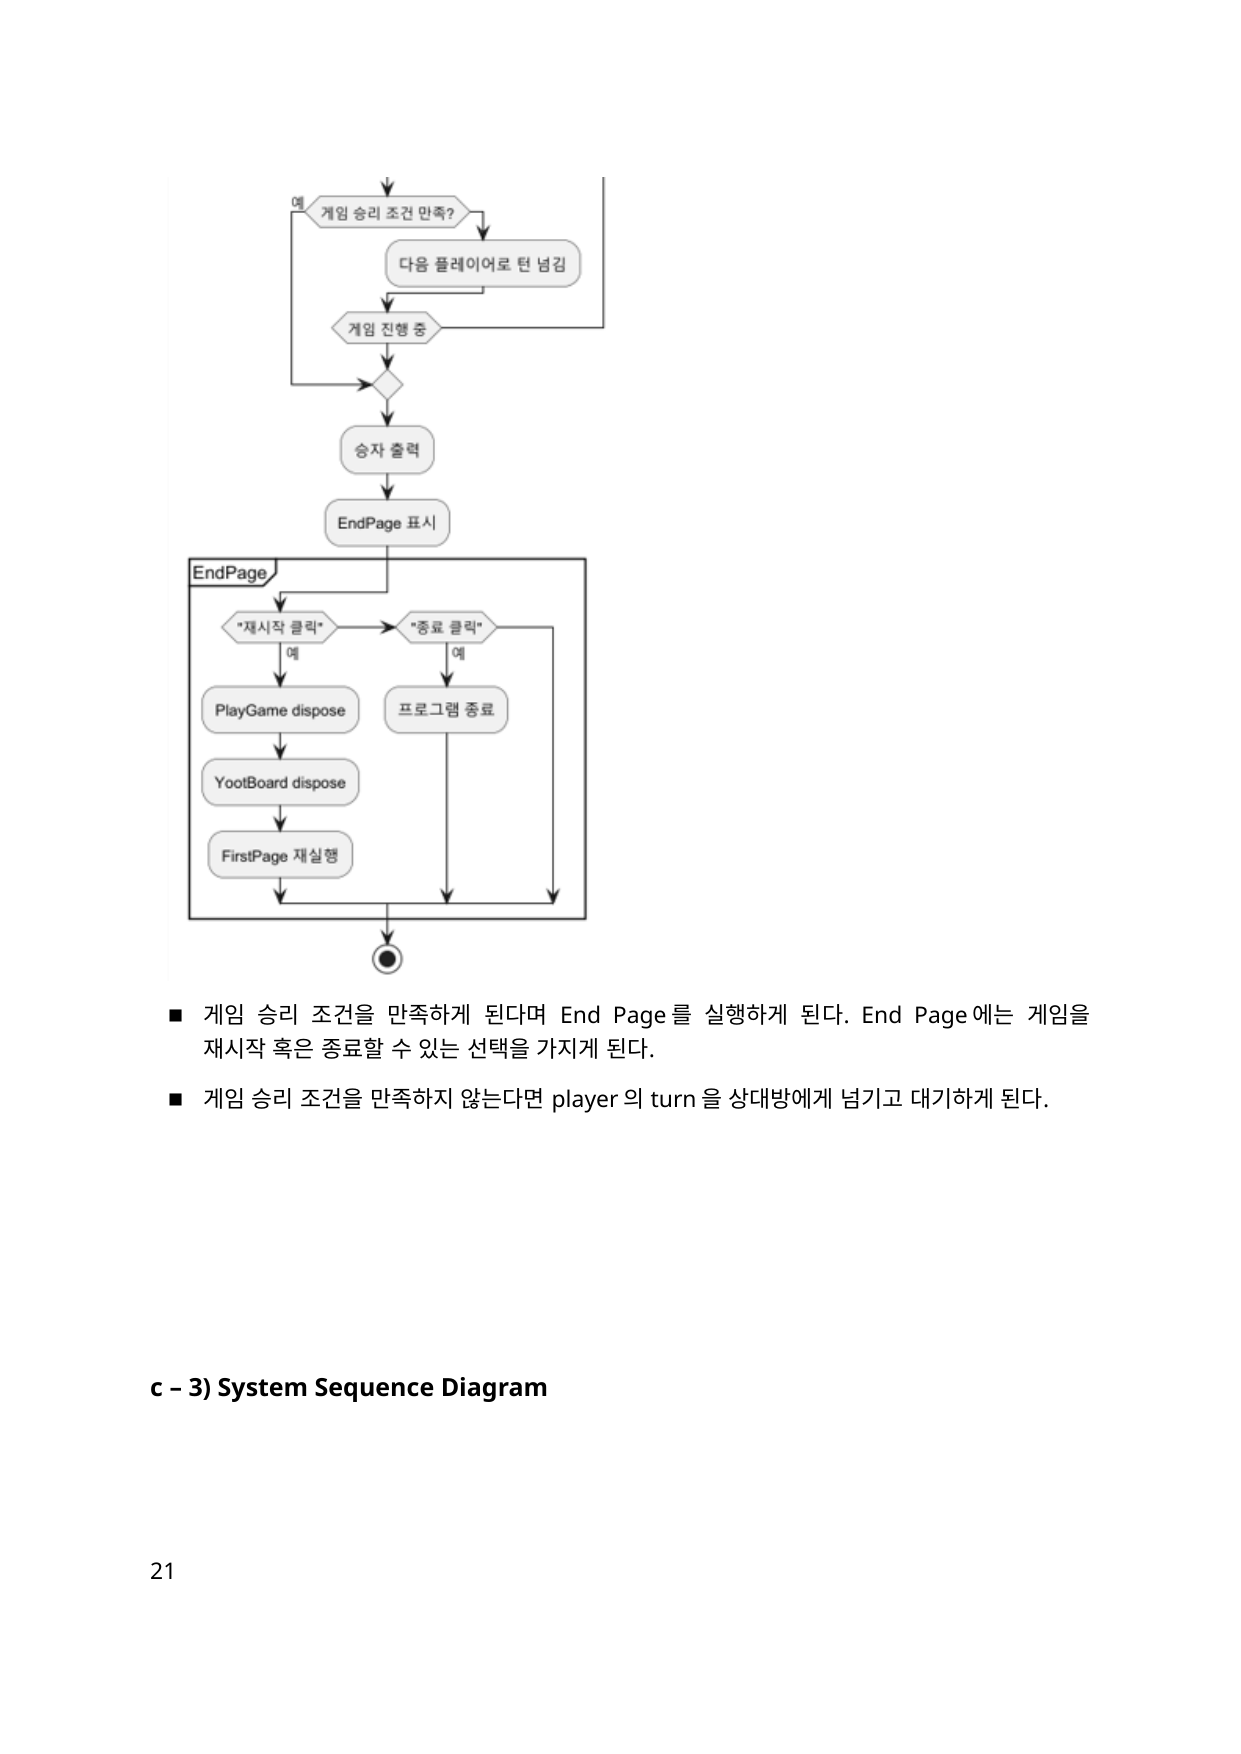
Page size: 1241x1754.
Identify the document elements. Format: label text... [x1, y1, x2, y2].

text 게임 승리 조건을 만족하지 않는다면 player의 turn을 상대방에게 넘기고 대기하게 된다. [168, 1080, 1090, 1114]
text c – 3) System Sequence Diagram [150, 1370, 1090, 1404]
text 게임 승리 조건을 만족하게 된다며 End Page를 실행하게 된다. End Page에는 게임을 재시작 혹은 종료할 수 있는 선택을 가지게 된다. [168, 997, 1090, 1064]
picture [167, 177, 634, 981]
